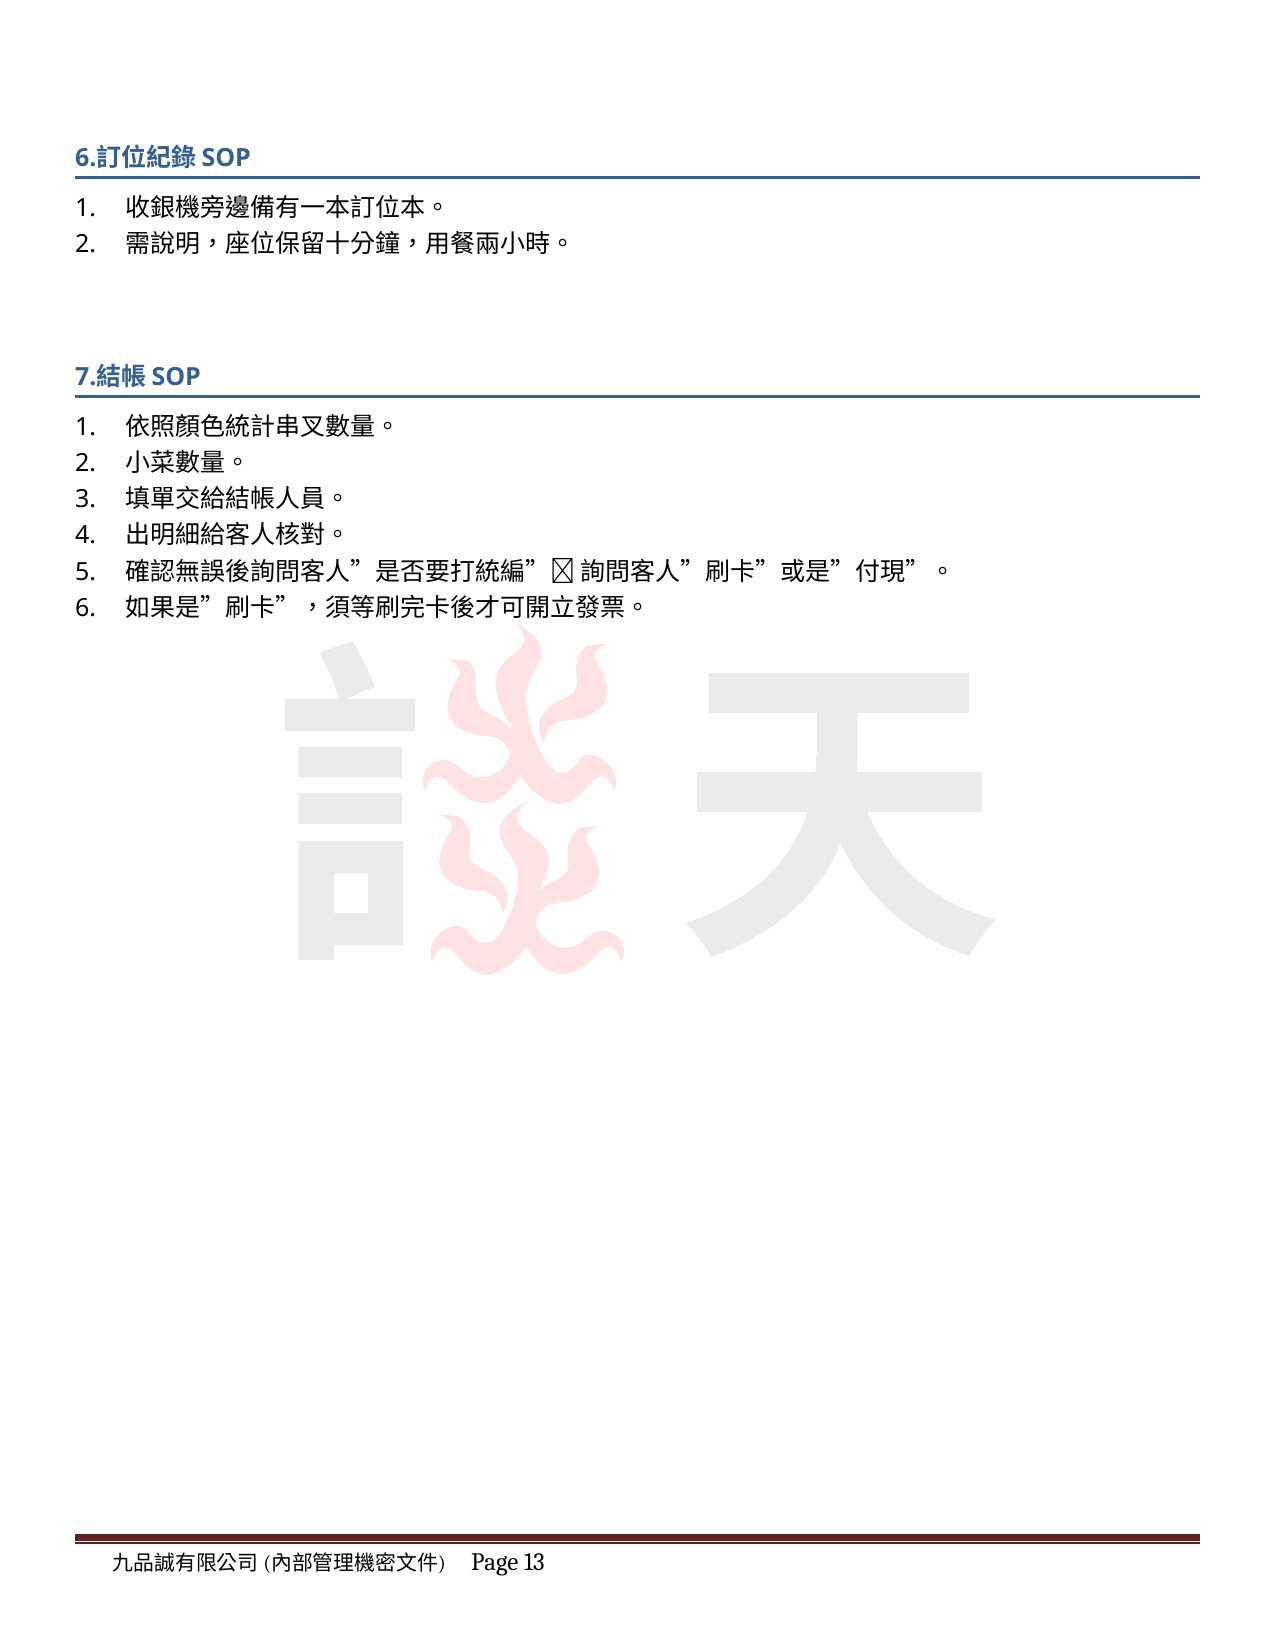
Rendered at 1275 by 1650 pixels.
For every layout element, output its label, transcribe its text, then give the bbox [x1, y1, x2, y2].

list 出明細給客人核對。 [75, 515, 1200, 551]
list 如果是”刷卡”，須等刷完卡後才可開立發票。 [75, 587, 1200, 624]
list 小菜數量。 [75, 442, 1200, 479]
list 依照顏色統計串叉數量。 [75, 406, 1200, 442]
list 收銀機旁邊備有一本訂位本。 [75, 187, 1200, 223]
list 需說明，座位保留十分鐘，用餐兩小時。 [75, 223, 1200, 260]
list 確認無誤後詢問客人”是否要打統編” 詢問客人”刷卡”或是”付現”。 [75, 551, 1200, 587]
subtitle 7.結帳SOP [75, 356, 1200, 395]
subtitle 6.訂位紀錄SOP [75, 137, 1200, 176]
list 填單交給結帳人員。 [75, 479, 1200, 515]
